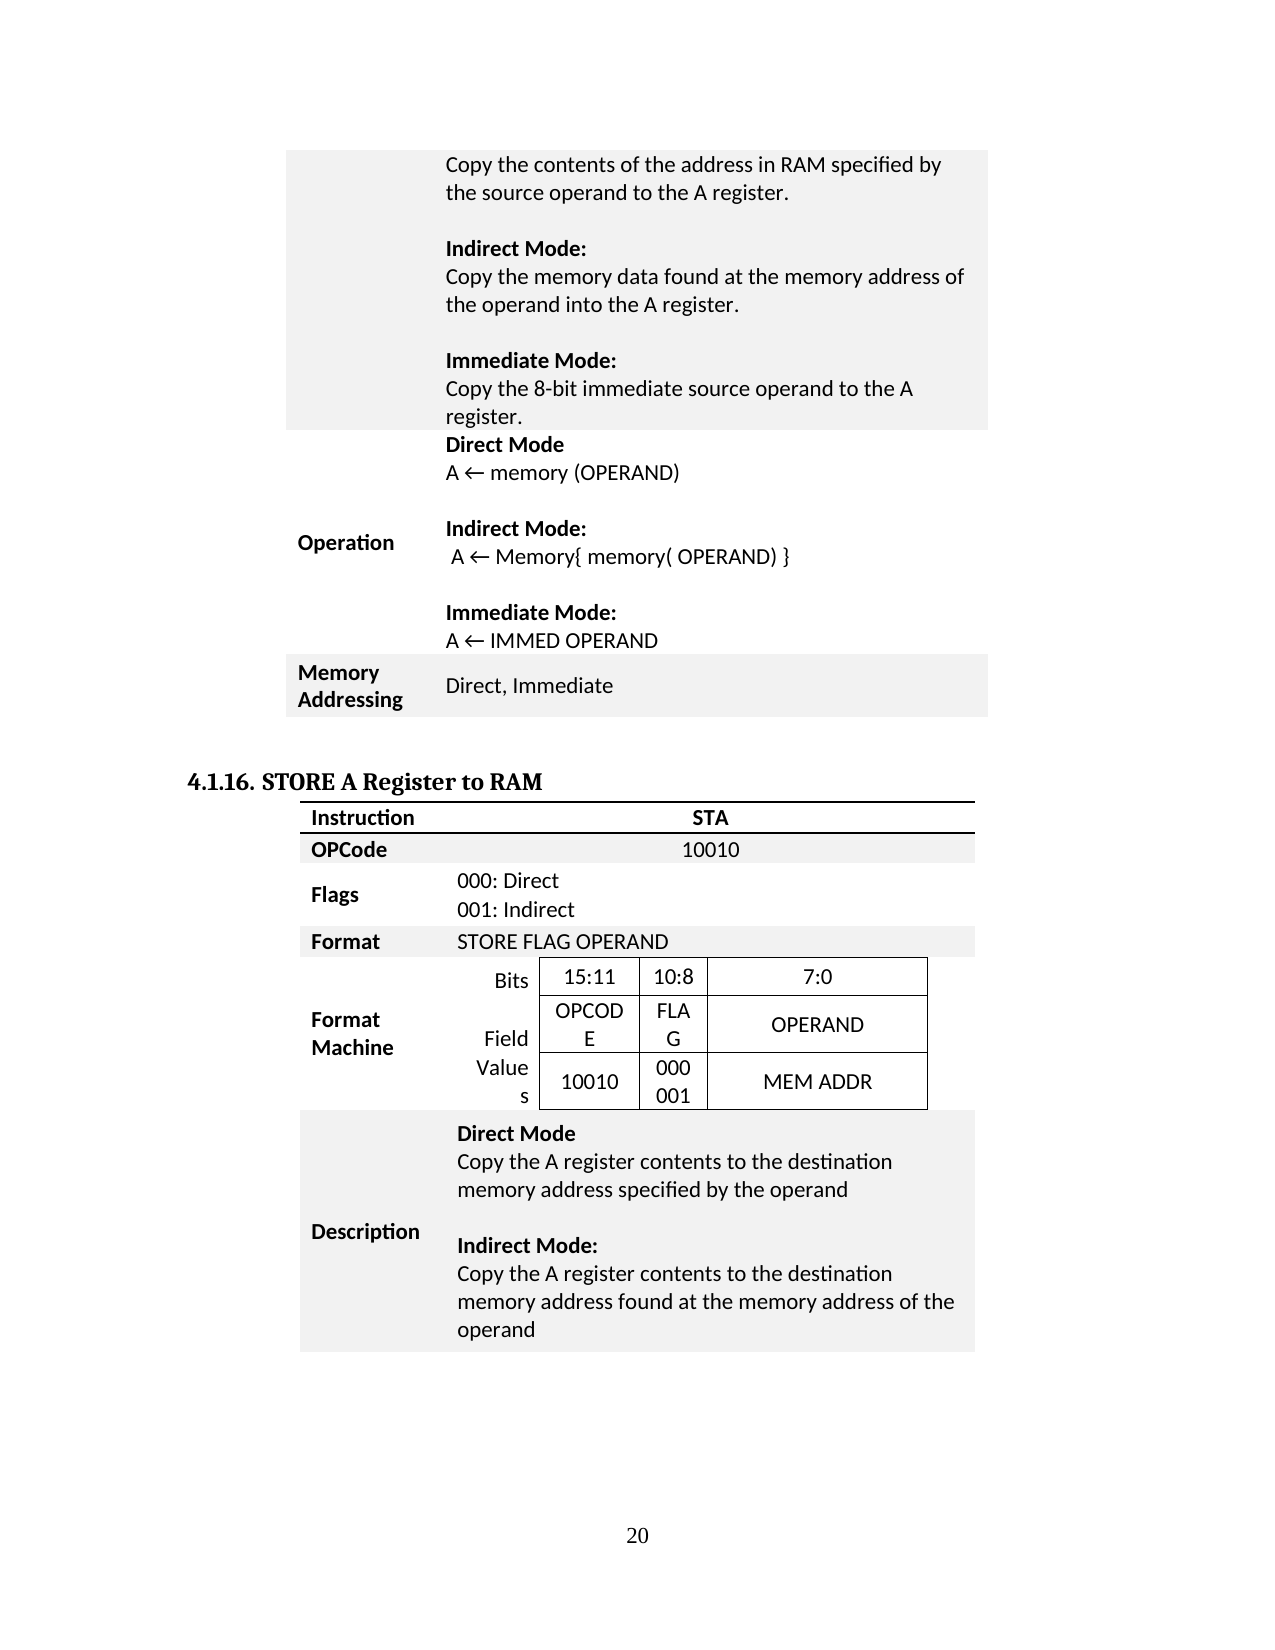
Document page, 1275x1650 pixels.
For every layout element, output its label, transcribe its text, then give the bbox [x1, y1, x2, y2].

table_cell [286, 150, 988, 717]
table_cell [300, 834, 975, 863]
subtitle STORE A Register to RAM [187, 768, 1125, 797]
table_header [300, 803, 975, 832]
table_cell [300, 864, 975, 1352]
